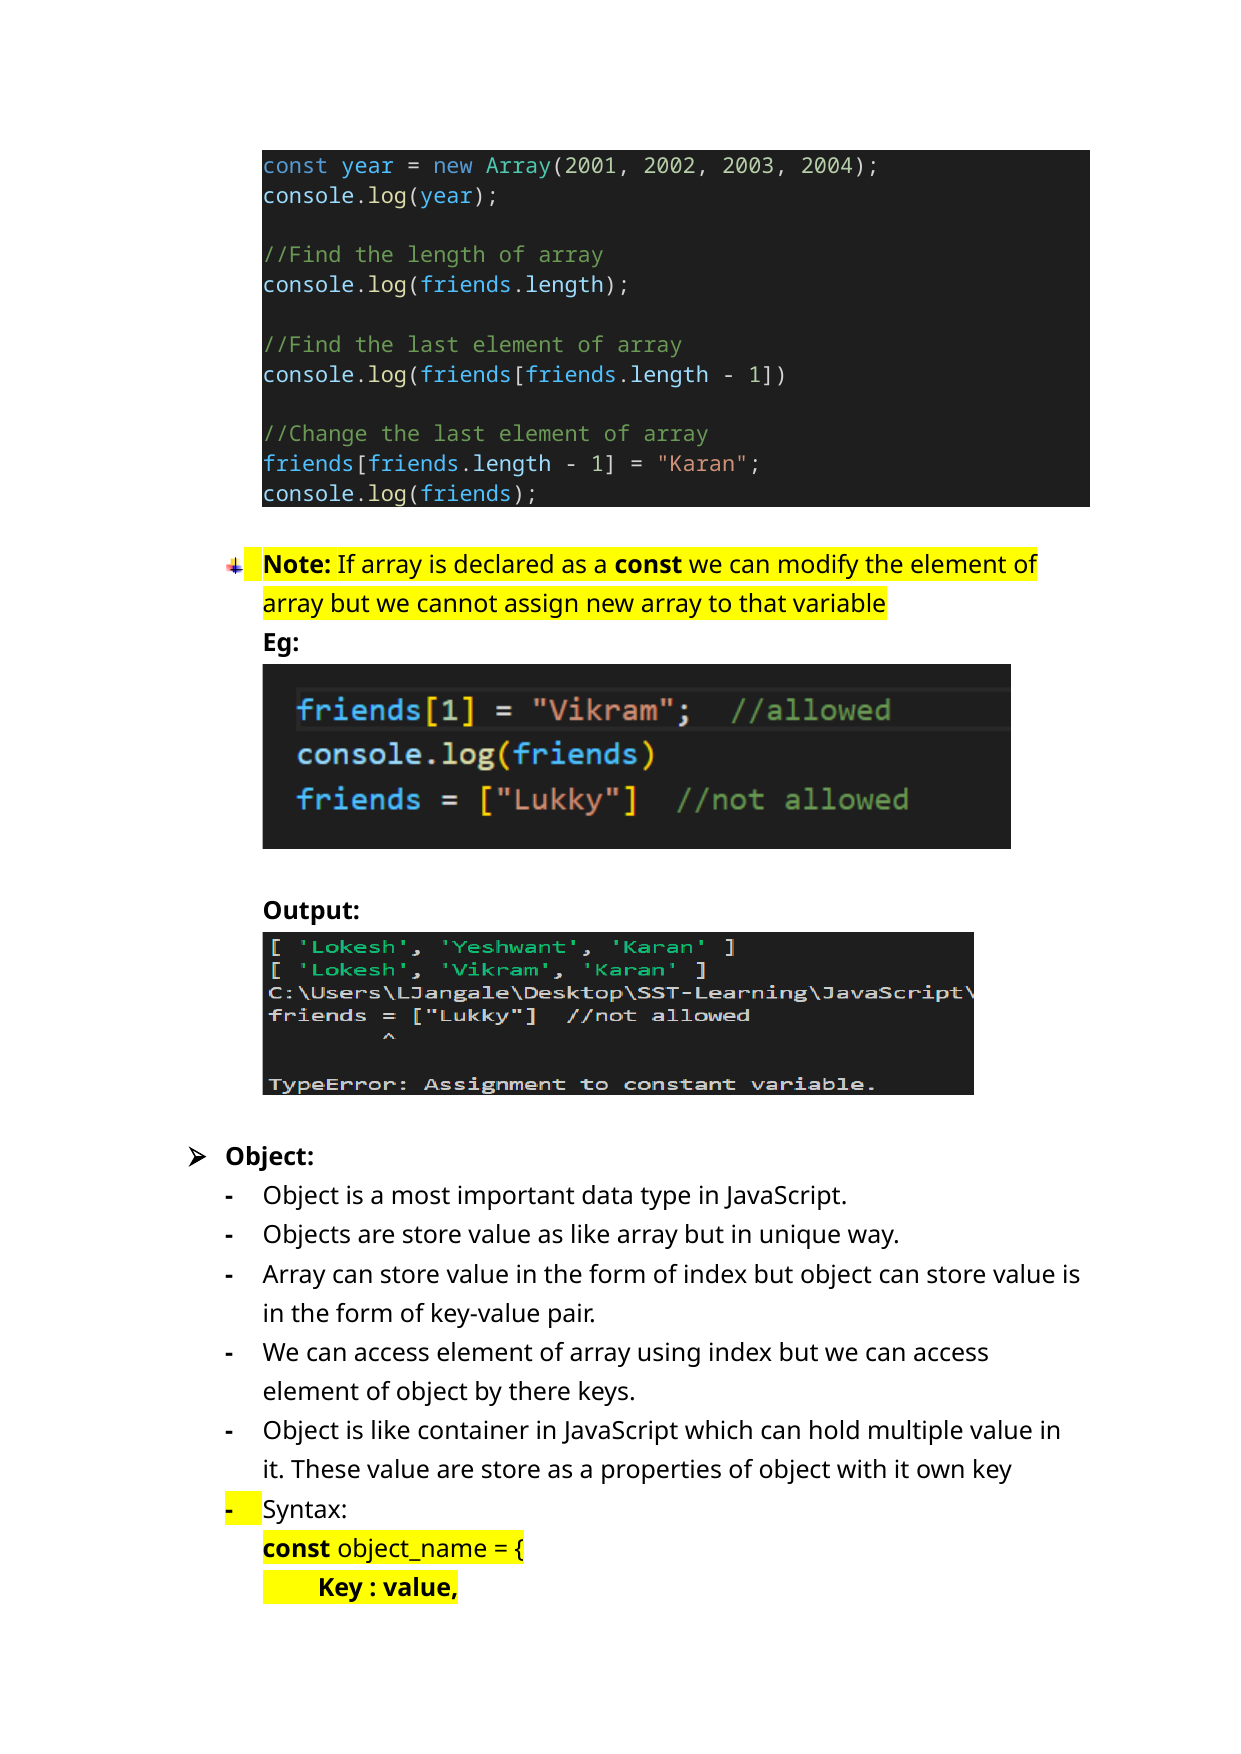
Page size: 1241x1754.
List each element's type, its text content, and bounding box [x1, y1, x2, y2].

list Eg: [262, 625, 1090, 659]
list Syntax: const object_name = { [225, 1491, 1090, 1564]
text //Find the last element of array [262, 329, 1090, 358]
picture [226, 556, 243, 574]
list Key : value, [262, 1569, 1090, 1604]
text console.log(friends.length); [262, 269, 1090, 299]
list Object is like container in JavaScript which can hold multiple value in it. These value are store as a properties of object with it own key [225, 1413, 1090, 1486]
text console.log(friends); [262, 478, 1090, 507]
text console.log(year); [262, 180, 1090, 209]
picture [262, 932, 974, 1095]
text //Change the last element of array [262, 418, 1090, 448]
picture [262, 664, 1011, 849]
text console.log(friends[friends.length - 1]) [262, 358, 1090, 388]
list Object: [187, 1139, 1090, 1173]
text friends[friends.length - 1] = "Karan"; [262, 448, 1090, 478]
list Array can store value in the form of index but object can store value is in the form of key-value pair. [225, 1256, 1090, 1329]
text //Find the length of array [262, 239, 1090, 269]
text const year = new Array(2001, 2002, 2003, 2004); [262, 150, 1090, 180]
list Note: If array is declared as a const we can modify the element of array but we cannot assign new array to that variable [225, 547, 1090, 620]
list Object is a most important data type in JavaScript. [225, 1178, 1090, 1212]
list Objects are store value as like array but in unique way. [225, 1217, 1090, 1251]
list We can access element of array using index but we can access element of object by there keys. [225, 1334, 1090, 1408]
